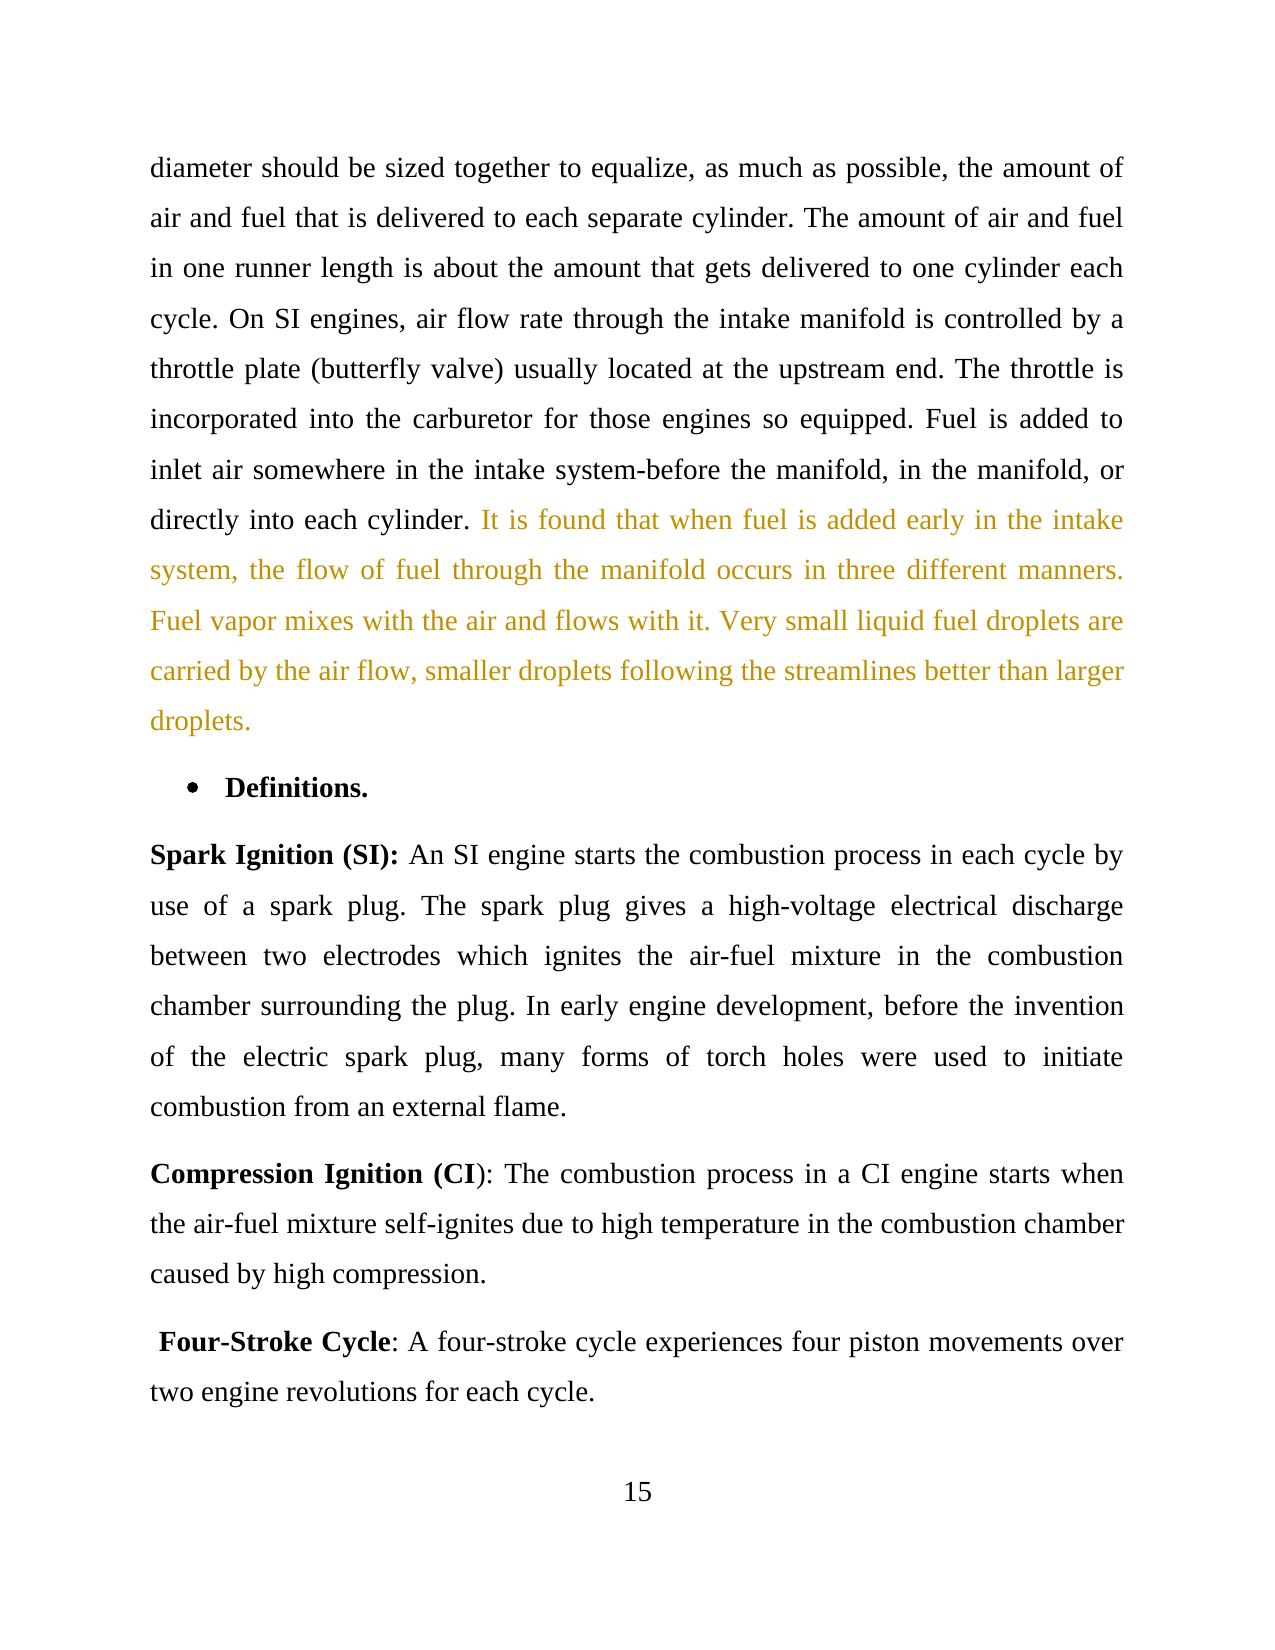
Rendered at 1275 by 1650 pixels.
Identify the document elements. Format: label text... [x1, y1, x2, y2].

list Definitions. [187, 770, 1125, 804]
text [150, 150, 1125, 737]
text Compression Ignition (CI): The combustion process in a CI engine starts when the air-fuel mixture self-ignites due to high temperature in the combustion chamber caused by high compression. [150, 1156, 1125, 1290]
text Spark Ignition (SI): An SI engine starts the combustion process in each cycle by use of a spark plug. The spark plug gives a high-voltage electrical discharge between two electrodes which ignites the air-fuel mixture in the combustion chamber surrounding the plug. In early engine development, before the invention of the electric spark plug, many forms of torch holes were used to initiate combustion from an external flame. [150, 837, 1125, 1123]
text Four-Stroke Cycle: A four-stroke cycle experiences four piston movements over two engine revolutions for each cycle. [150, 1324, 1125, 1407]
